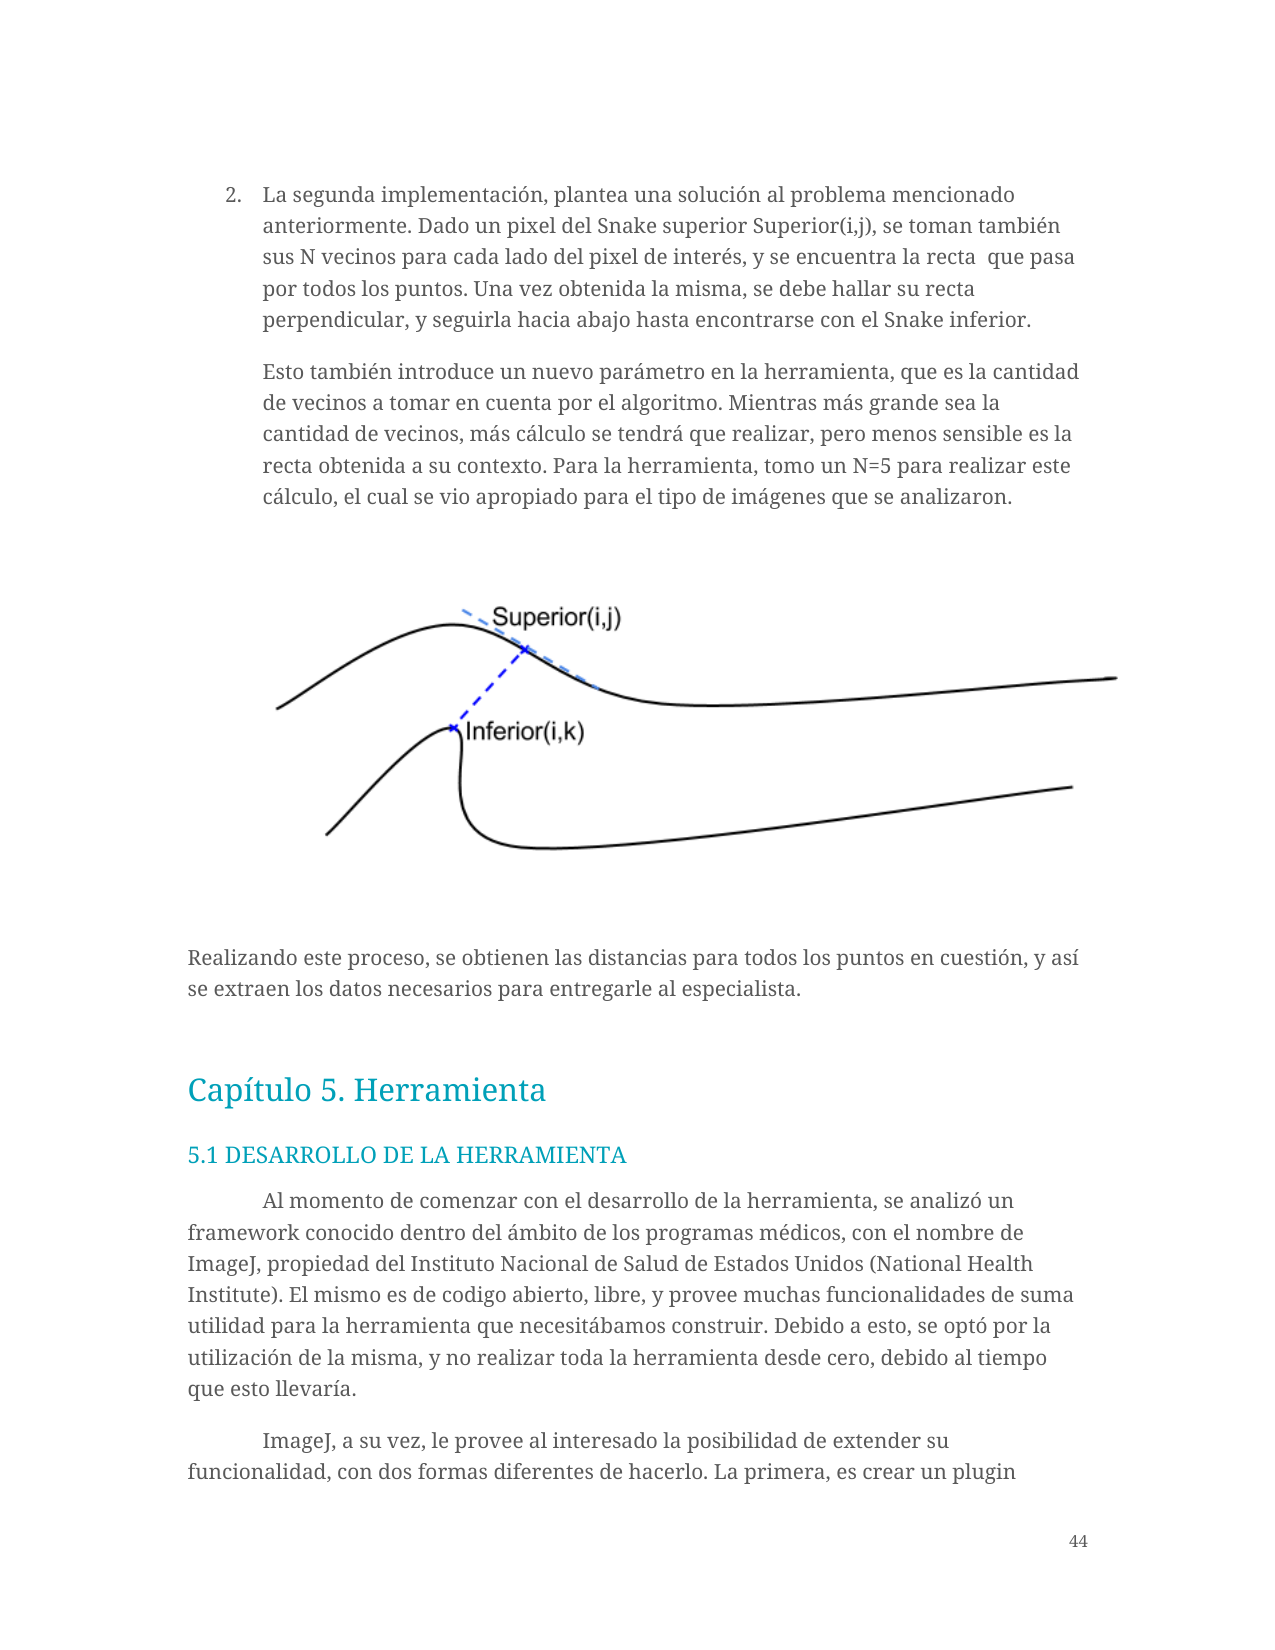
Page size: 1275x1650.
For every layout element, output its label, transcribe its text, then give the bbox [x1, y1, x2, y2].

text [187, 1426, 1087, 1486]
subtitle Capítulo 5. Herramienta [187, 1068, 1087, 1110]
text Realizando este proceso, se obtienen las distancias para todos los puntos en cuestión, y así se extraen los datos necesarios para entregarle al especialista. [187, 943, 1087, 1002]
subtitle 5.1 Desarrollo de la herramienta [187, 1139, 1087, 1171]
text Al momento de comenzar con el desarrollo de la herramienta, se analizó un framework conocido dentro del ámbito de los programas médicos, con el nombre de ImageJ, propiedad del Instituto Nacional de Salud de Estados Unidos (National Health Institute). El mismo es de codigo abierto, libre, y provee muchas funcionalidades de suma utilidad para la herramienta que necesitábamos construir. Debido a esto, se optó por la utilización de la misma, y no realizar toda la herramienta desde cero, debido al tiempo que esto llevaría. [187, 1186, 1087, 1402]
picture [225, 565, 1146, 867]
text Esto también introduce un nuevo parámetro en la herramienta, que es la cantidad de vecinos a tomar en cuenta por el algoritmo. Mientras más grande sea la cantidad de vecinos, más cálculo se tendrá que realizar, pero menos sensible es la recta obtenida a su contexto. Para la herramienta, tomo un N=5 para realizar este cálculo, el cual se vio apropiado para el tipo de imágenes que se analizaron. [262, 357, 1087, 511]
list La segunda implementación, plantea una solución al problema mencionado anteriormente. Dado un pixel del Snake superior Superior(i,j), se toman también sus N vecinos para cada lado del pixel de interés, y se encuentra la recta que pasa por todos los puntos. Una vez obtenida la misma, se debe hallar su recta perpendicular, y seguirla hacia abajo hasta encontrarse con el Snake inferior. [225, 180, 1087, 333]
